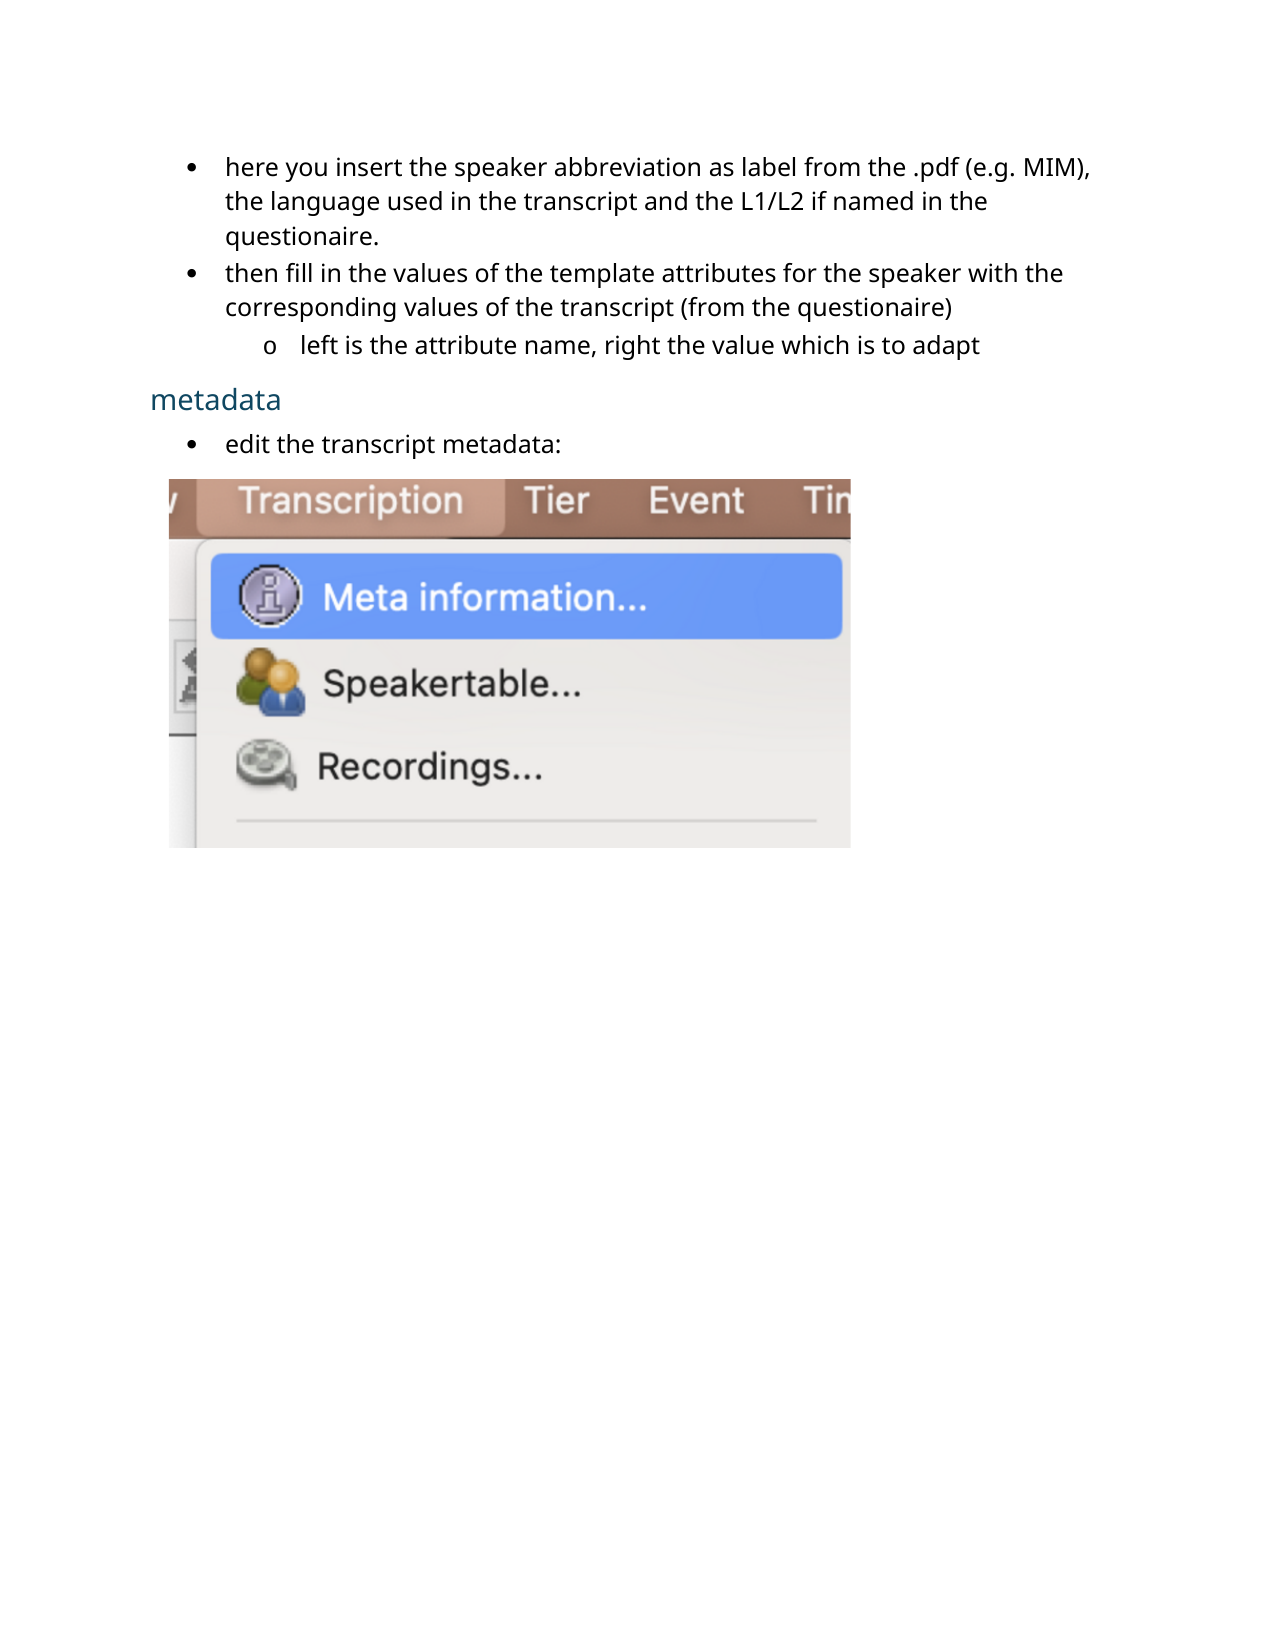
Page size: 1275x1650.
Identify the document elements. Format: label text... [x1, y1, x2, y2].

list left is the attribute name, right the value which is to adapt [262, 328, 1125, 362]
subtitle metadata [150, 379, 1125, 418]
list edit the transcript metadata: [187, 427, 1125, 461]
picture [168, 479, 851, 848]
list here you insert the speaker abbreviation as label from the .pdf (e.g. MIM), the language used in the transcript and the L1/L2 if named in the questionaire. [187, 150, 1125, 252]
list then fill in the values of the template attributes for the speaker with the corresponding values of the transcript (from the questionaire) [187, 256, 1125, 324]
